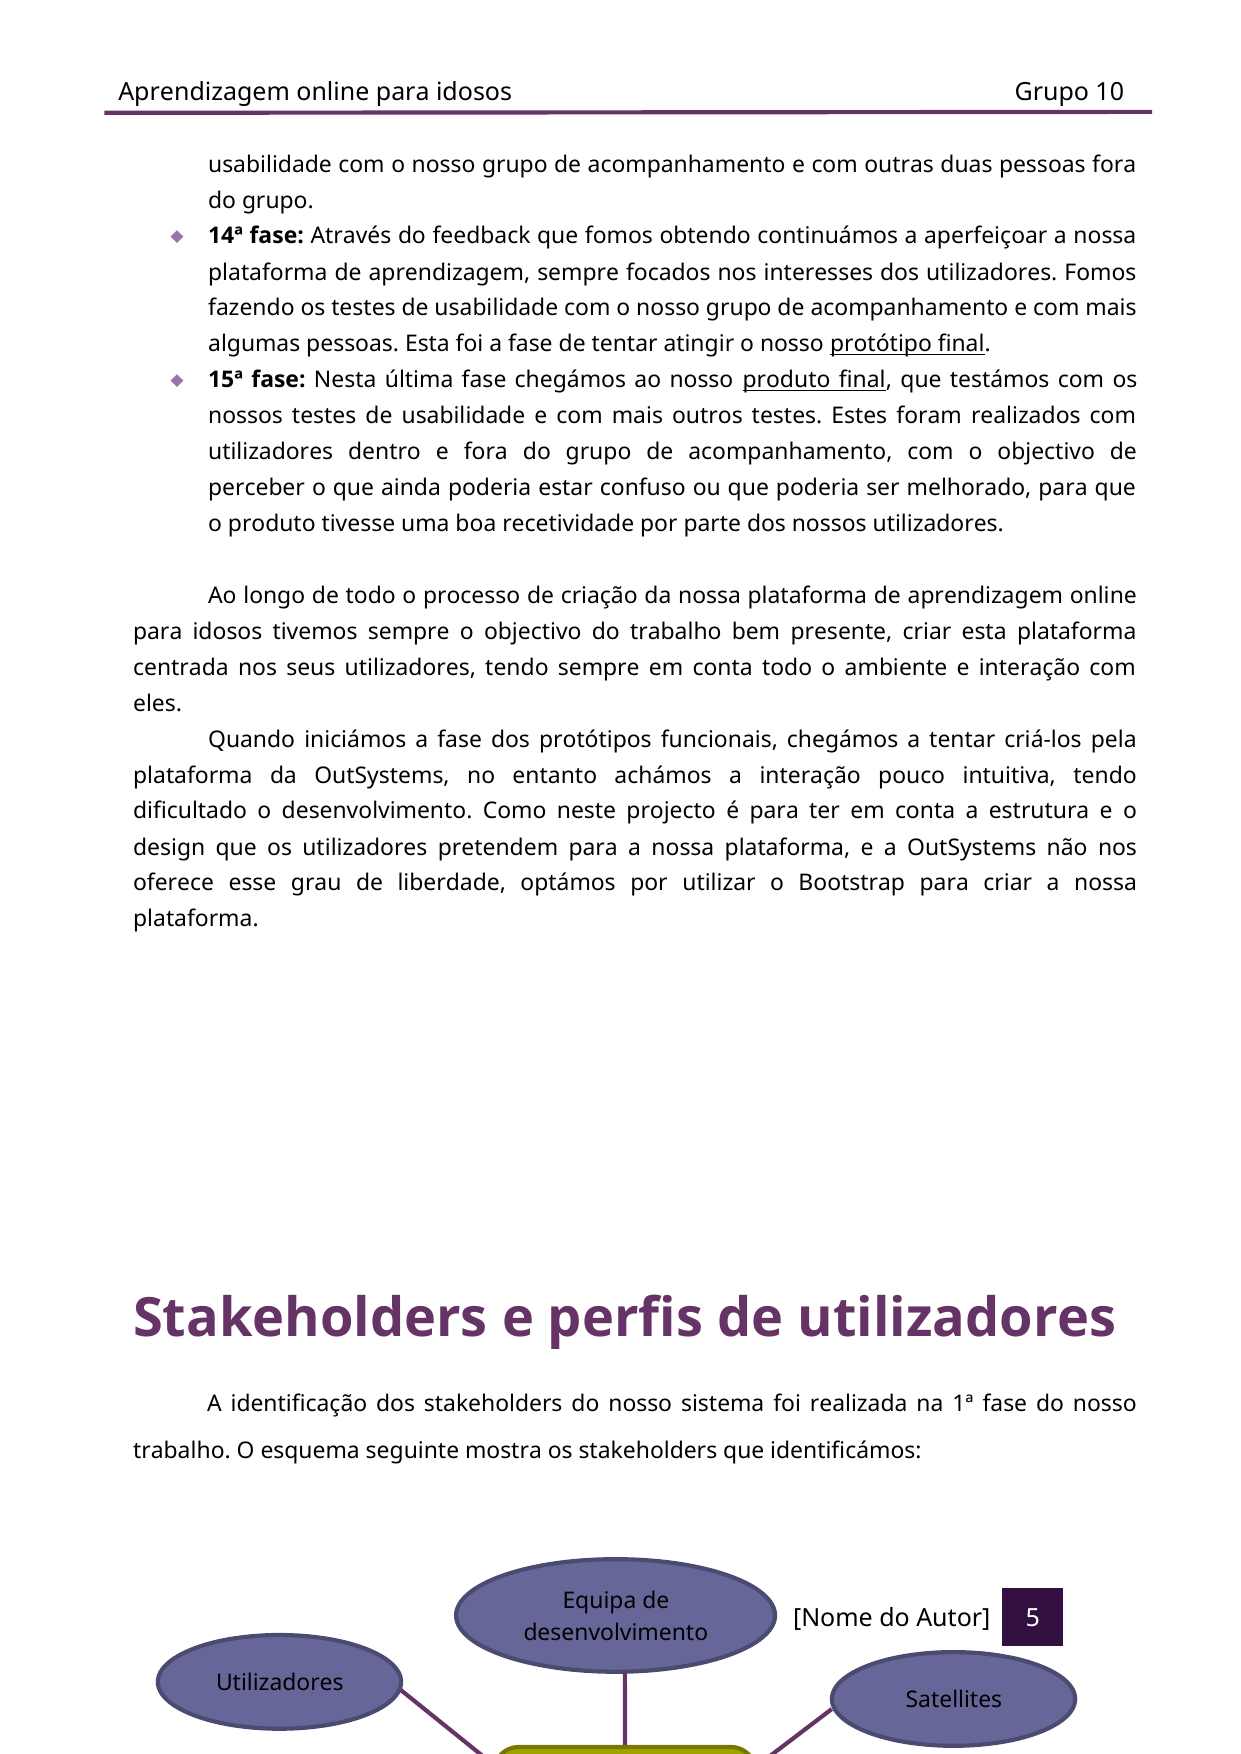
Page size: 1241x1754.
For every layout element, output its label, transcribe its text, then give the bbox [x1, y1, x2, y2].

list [170, 148, 1138, 215]
text Quando iniciámos a fase dos protótipos funcionais, chegámos a tentar criá-los pela plataforma da OutSystems, no entanto achámos a interação pouco intuitiva, tendo dificultado o desenvolvimento. Como neste projecto é para ter em conta a estrutura e o design que os utilizadores pretendem para a nossa plataforma, e a OutSystems não nos oferece esse grau de liberdade, optámos por utilizar o Bootstrap para criar a nossa plataforma. [133, 723, 1138, 933]
list 14ª fase: Através do feedback que fomos obtendo continuámos a aperfeiçoar a nossa plataforma de aprendizagem, sempre focados nos interesses dos utilizadores. Fomos fazendo os testes de usabilidade com o nosso grupo de acompanhamento e com mais algumas pessoas. Esta foi a fase de tentar atingir o nosso protótipo final. [170, 219, 1138, 358]
text Stakeholders e perfis de utilizadores [133, 1279, 1138, 1353]
text Ao longo de todo o processo de criação da nossa plataforma de aprendizagem online para idosos tivemos sempre o objectivo do trabalho bem presente, criar esta plataforma centrada nos seus utilizadores, tendo sempre em conta todo o ambiente e interação com eles. [133, 579, 1138, 718]
list 15ª fase: Nesta última fase chegámos ao nosso produto final, que testámos com os nossos testes de usabilidade e com mais outros testes. Estes foram realizados com utilizadores dentro e fora do grupo de acompanhamento, com o objectivo de perceber o que ainda poderia estar confuso ou que poderia ser melhorado, para que o produto tivesse uma boa recetividade por parte dos nossos utilizadores. [170, 363, 1138, 538]
text A identificação dos stakeholders do nosso sistema foi realizada na 1ª fase do nosso trabalho. O esquema seguinte mostra os stakeholders que identificámos: [133, 1387, 1138, 1465]
